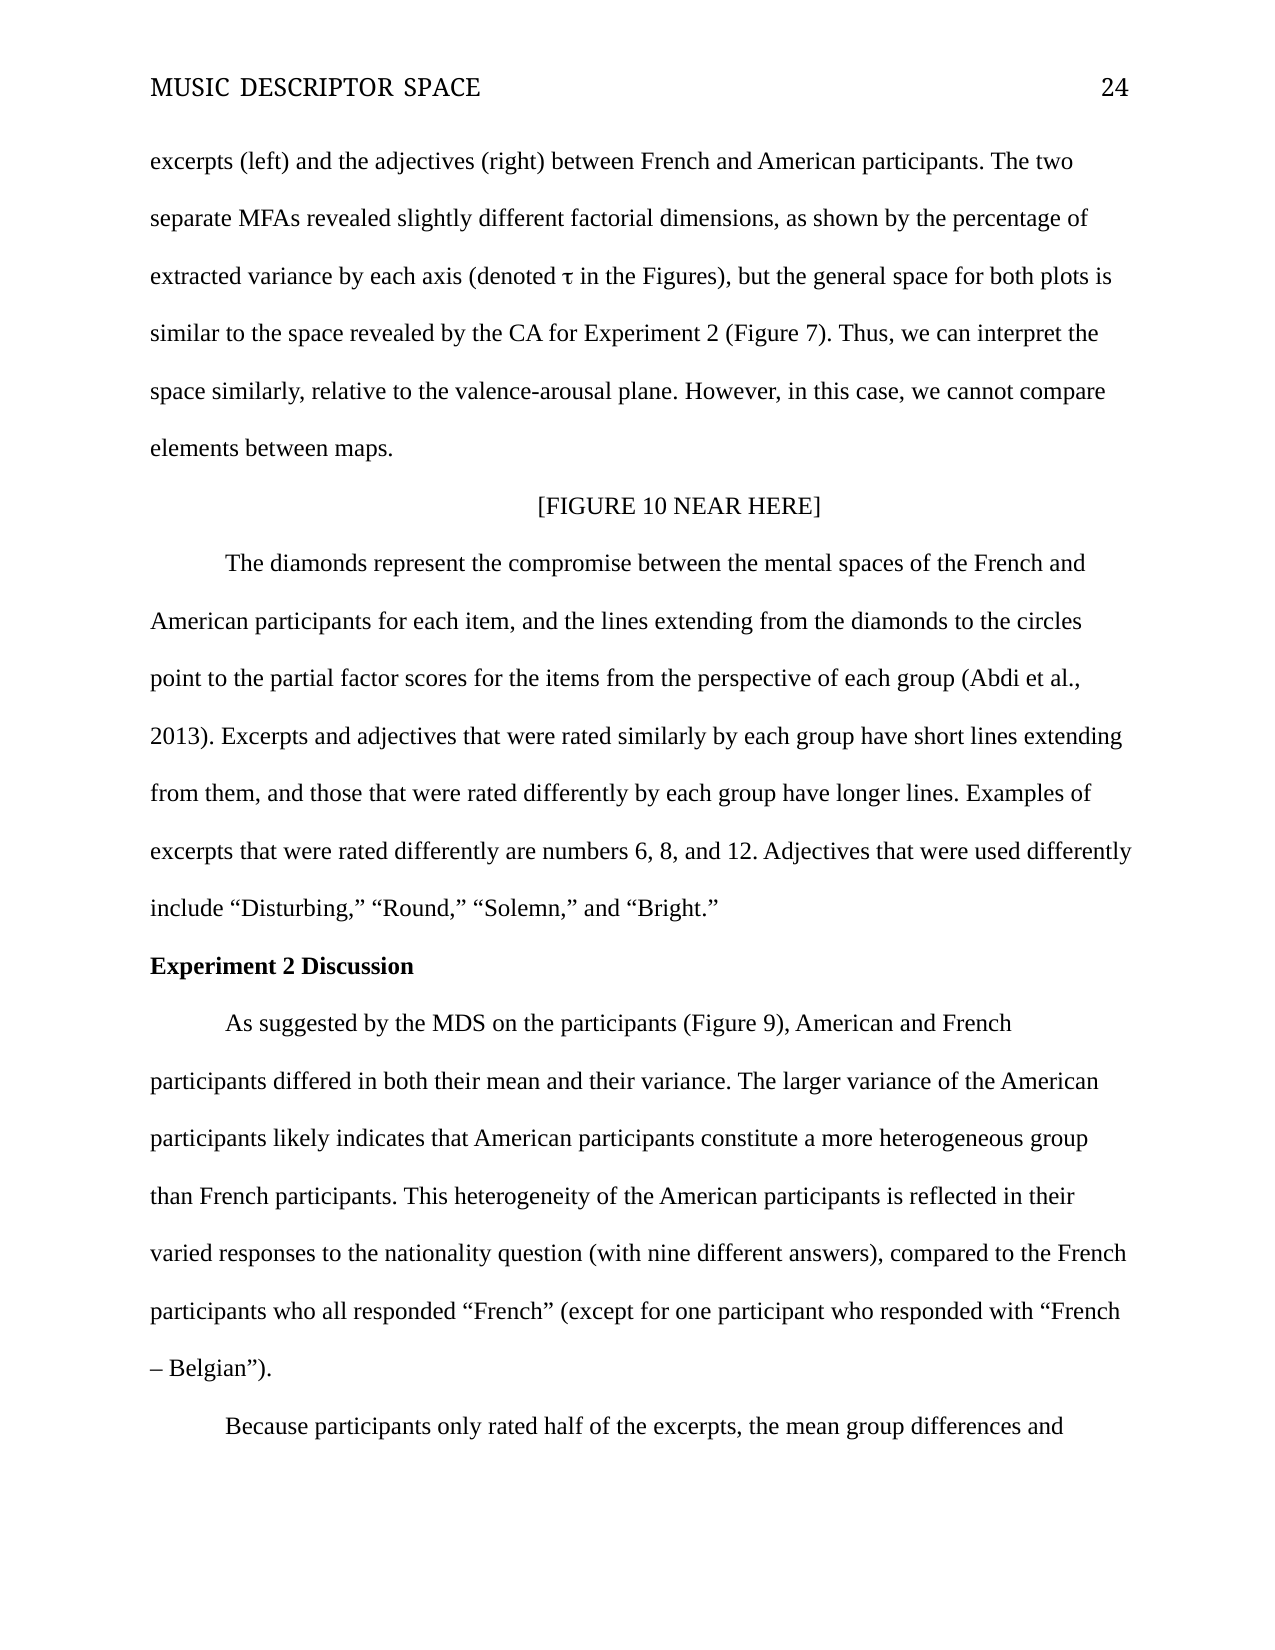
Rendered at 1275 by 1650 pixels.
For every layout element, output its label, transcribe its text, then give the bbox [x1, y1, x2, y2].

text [150, 146, 1133, 462]
text [FIGURE 10 NEAR HERE] [150, 491, 1133, 519]
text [150, 1411, 1133, 1439]
subtitle Experiment 2 Discussion [150, 951, 1133, 979]
text The diamonds represent the compromise between the mental spaces of the French and American participants for each item, and the lines extending from the diamonds to the circles point to the partial factor scores for the items from the perspective of each group (Abdi et al., 2013). Excerpts and adjectives that were rated similarly by each group have short lines extending from them, and those that were rated differently by each group have longer lines. Examples of excerpts that were rated differently are numbers 6, 8, and 12. Adjectives that were used differently include “Disturbing,” “Round,” “Solemn,” and “Bright.” [150, 548, 1133, 922]
text As suggested by the MDS on the participants (Figure 9), American and French participants differed in both their mean and their variance. The larger variance of the American participants likely indicates that American participants constitute a more heterogeneous group than French participants. This heterogeneity of the American participants is reflected in their varied responses to the nationality question (with nine different answers), compared to the French participants who all responded “French” (except for one participant who responded with “French – Belgian”). [150, 1008, 1133, 1382]
